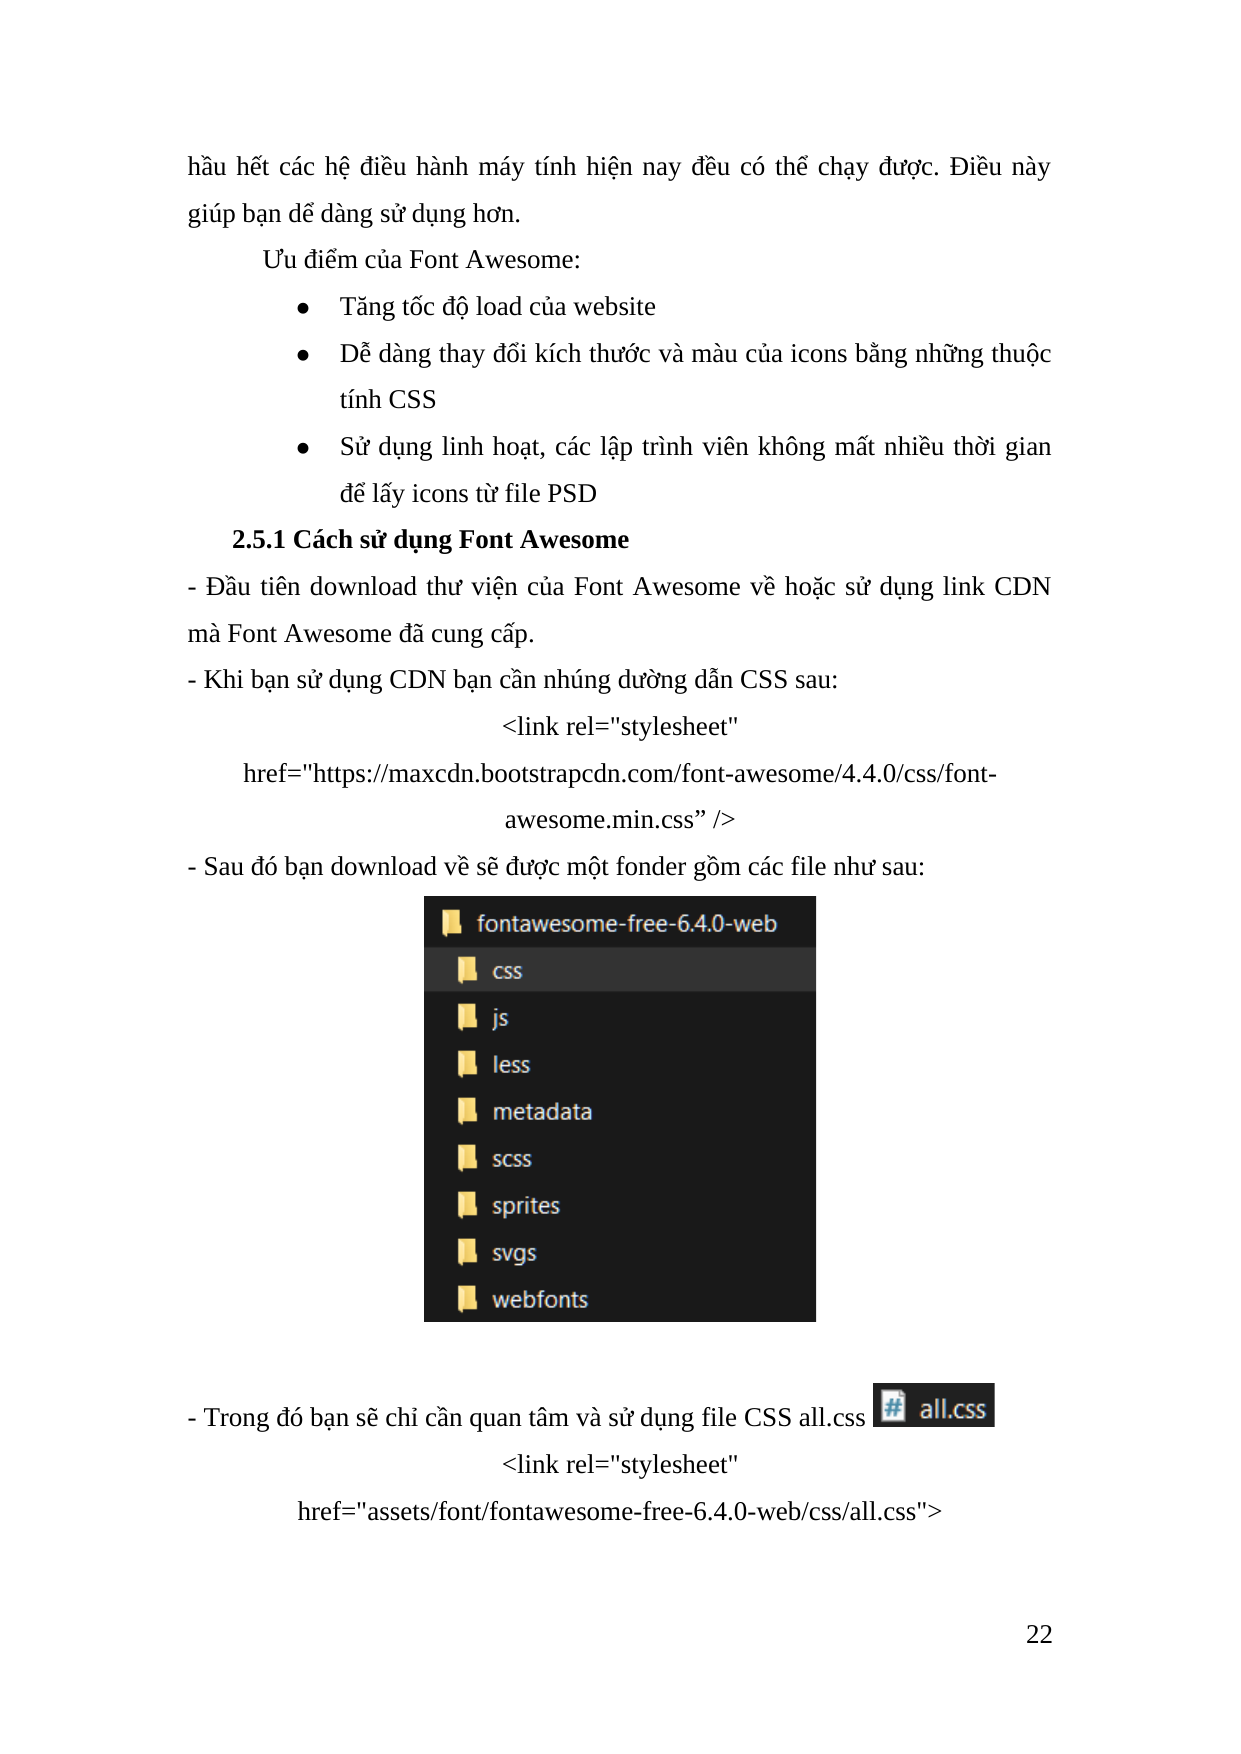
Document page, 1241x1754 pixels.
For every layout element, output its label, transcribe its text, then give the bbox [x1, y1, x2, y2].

text - Đầu tiên download thư viện của Font Awesome về hoặc sử dụng link CDN mà Font Awesome đã cung cấp. [187, 570, 1053, 648]
text 2.5.1 Cách sử dụng Font Awesome [187, 523, 1053, 554]
text <link rel="stylesheet" href="https://maxcdn.bootstrapcdn.com/font-awesome/4.4.0/css/font-awesome.min.css” /> [187, 710, 1053, 834]
picture [873, 1383, 995, 1427]
text - Sau đó bạn download về sẽ được một fonder gồm các file như sau: [187, 850, 1053, 881]
list Dễ dàng thay đổi kích thước và màu của icons bằng những thuộc tính CSS [296, 337, 1053, 414]
list <link rel="stylesheet" href="assets/font/fontawesome-free-6.4.0-web/css/all.css"> [187, 1448, 1053, 1526]
text - Khi bạn sử dụng CDN bạn cần nhúng dường dẫn CSS sau: [187, 663, 1053, 694]
list Tăng tốc độ load của website [296, 290, 1053, 321]
list Sử dụng linh hoạt, các lập trình viên không mất nhiều thời gian để lấy icons từ file PSD [296, 430, 1053, 508]
text Ưu điểm của Font Awesome: [187, 243, 1053, 274]
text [187, 150, 1053, 228]
picture [424, 896, 817, 1322]
list - Trong đó bạn sẽ chỉ cần quan tâm và sử dụng file CSS all.css [187, 1384, 1053, 1432]
